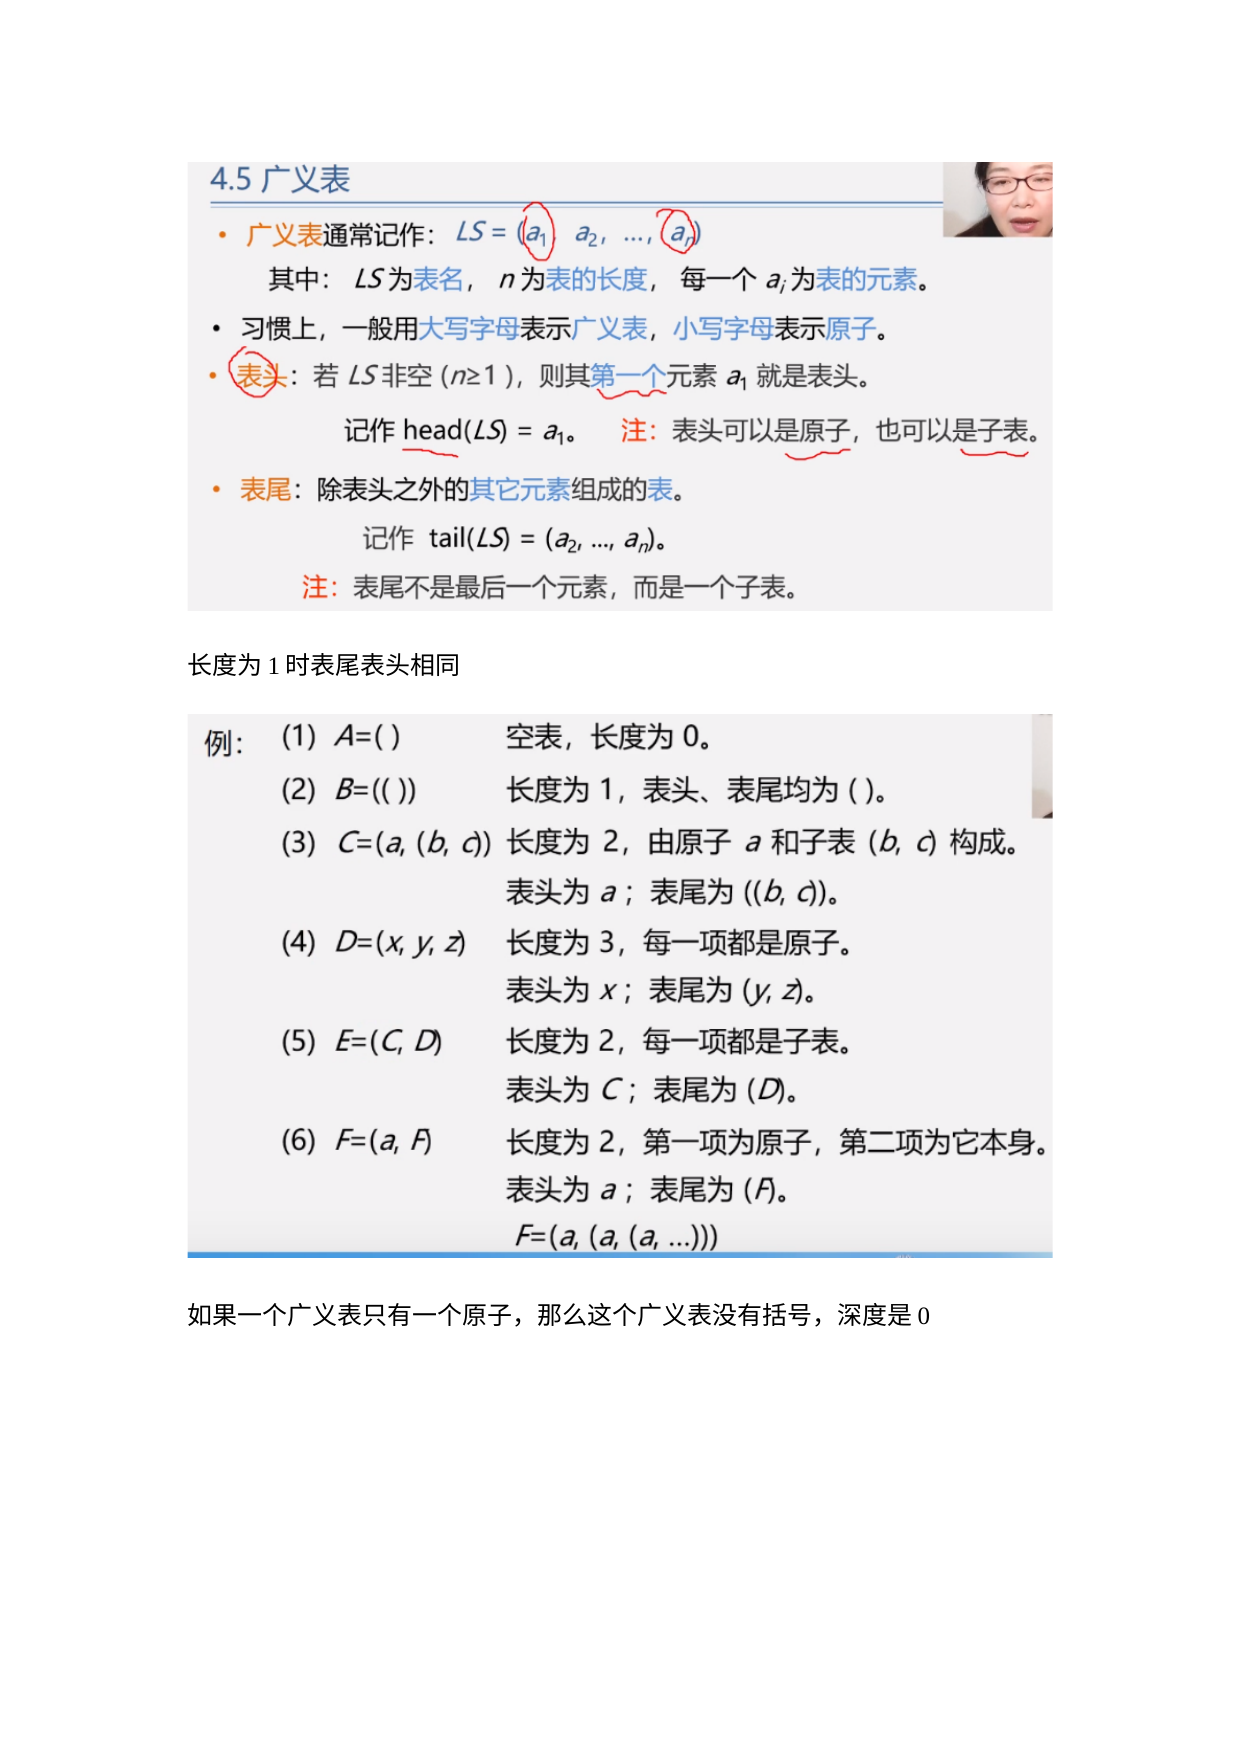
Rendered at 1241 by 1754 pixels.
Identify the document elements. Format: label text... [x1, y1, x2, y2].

text 如果一个广义表只有一个原子，那么这个广义表没有括号，深度是0 [187, 1281, 1053, 1346]
text 长度为1时表尾表头相同 [187, 631, 1053, 696]
picture [187, 162, 1053, 611]
picture [187, 714, 1053, 1258]
